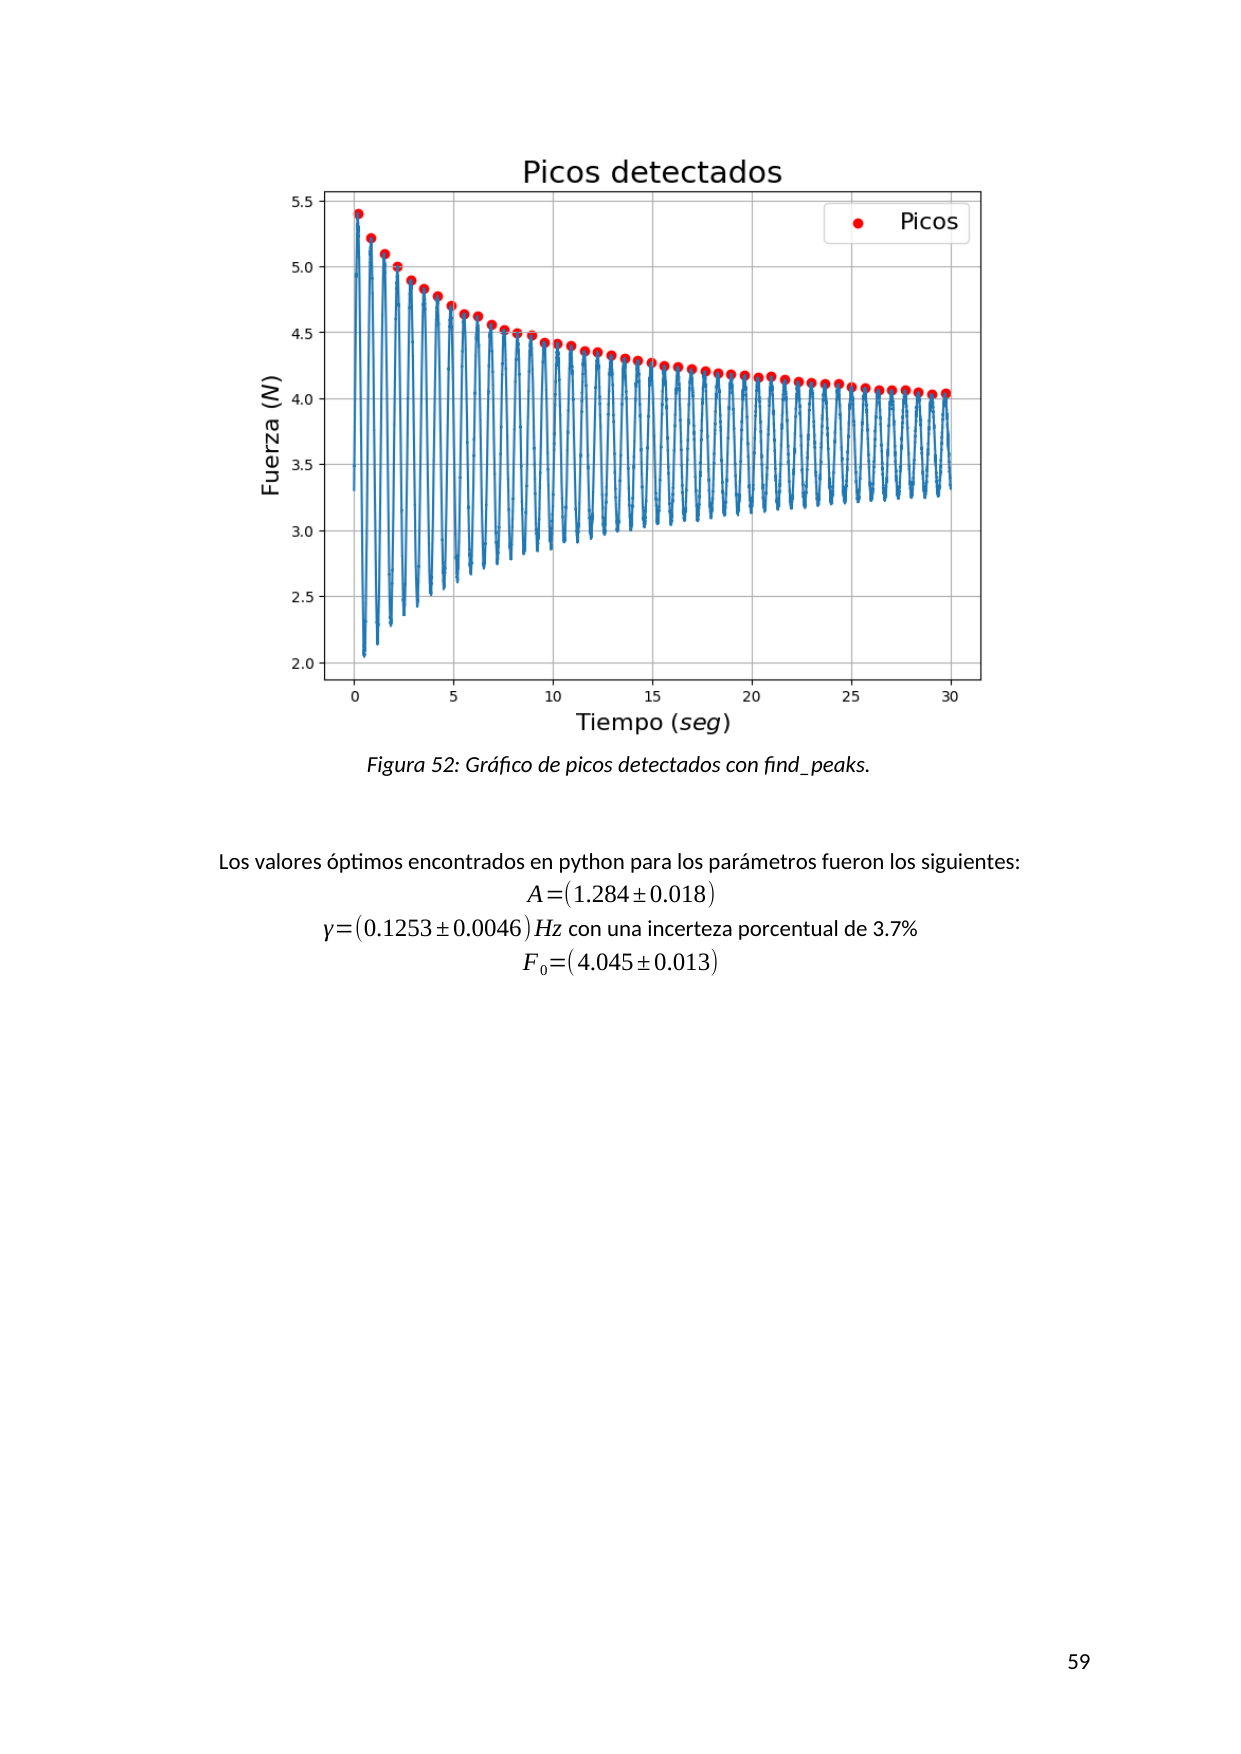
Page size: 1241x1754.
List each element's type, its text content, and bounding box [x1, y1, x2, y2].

text Los valores óptimos encontrados en python para los parámetros fueron los siguientes: [150, 847, 1090, 909]
text con una incerteza porcentual de 3.7% [150, 913, 1090, 943]
picture [250, 150, 990, 746]
text Figura 52: Gráfico de picos detectados con find_peaks. [150, 750, 1090, 778]
